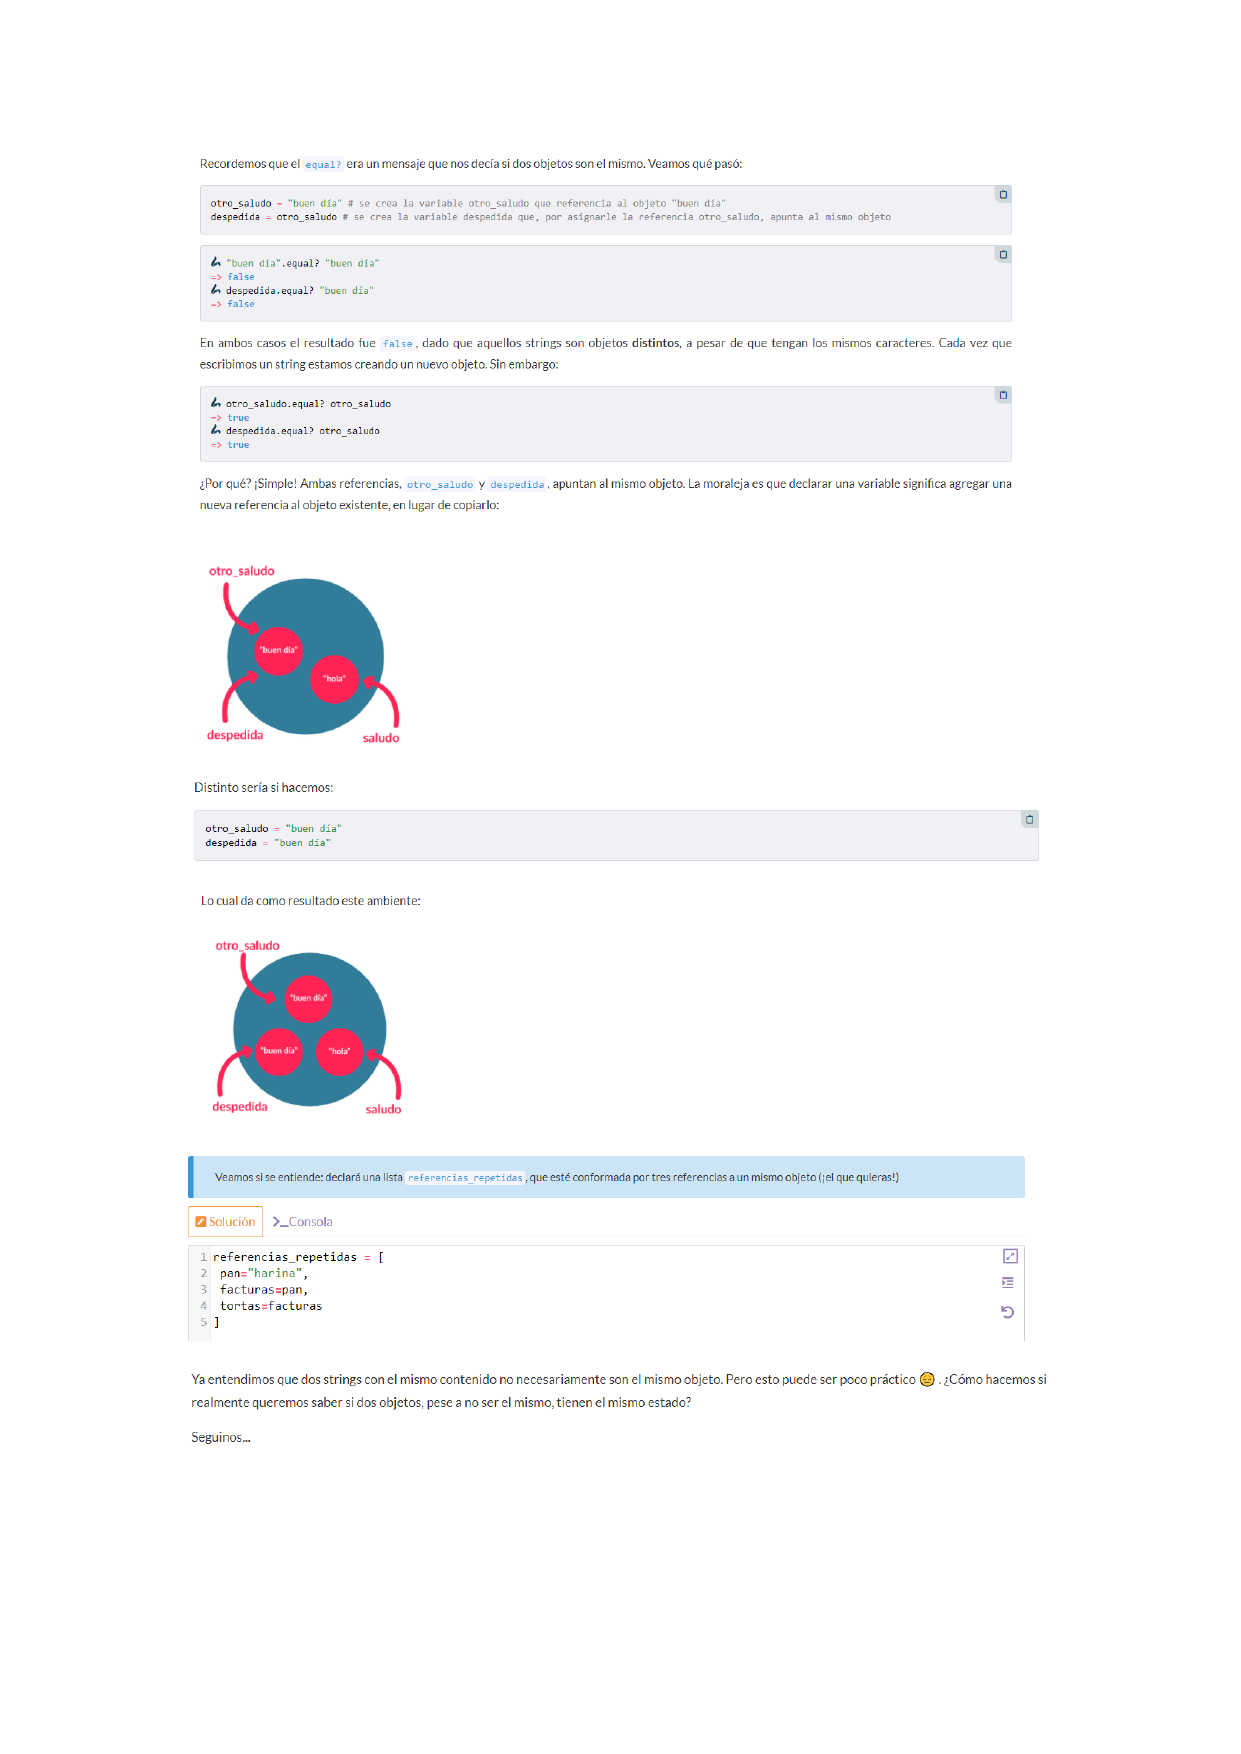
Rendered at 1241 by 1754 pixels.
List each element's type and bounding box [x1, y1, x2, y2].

picture [177, 1359, 1063, 1466]
picture [177, 539, 1063, 865]
picture [177, 147, 1063, 521]
picture [177, 883, 1063, 1126]
picture [177, 1144, 1063, 1341]
